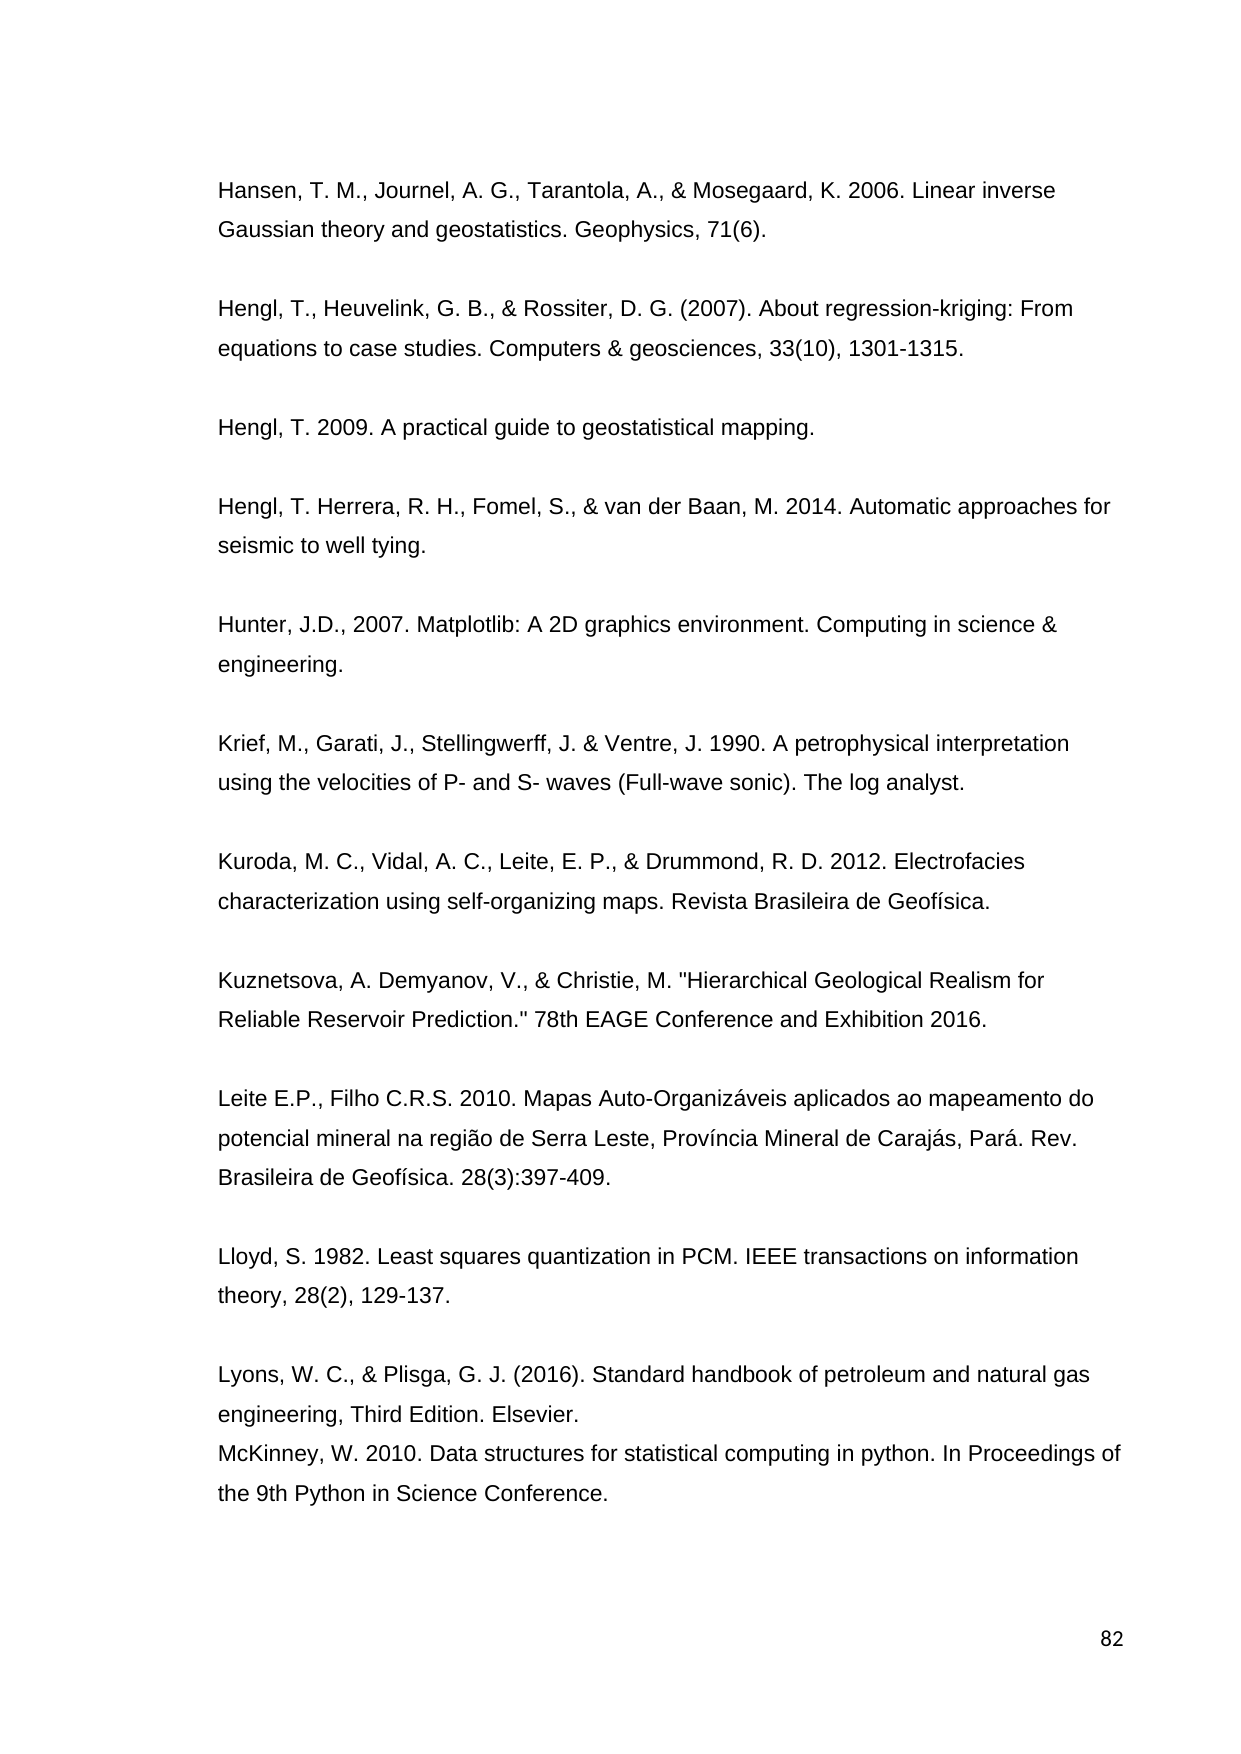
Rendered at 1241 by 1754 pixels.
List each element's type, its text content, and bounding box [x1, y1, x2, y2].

list Kuznetsova, A. Demyanov, V., & Christie, M. "Hierarchical Geological Realism for Reliable Reservoir Prediction." 78th EAGE Conference and Exhibition 2016. [218, 967, 1123, 1032]
list Hengl, T., Heuvelink, G. B., & Rossiter, D. G. (2007). About regression-kriging: From equations to case studies. Computers & geosciences, 33(10), 1301-1315. [218, 295, 1123, 361]
list Leite E.P., Filho C.R.S. 2010. Mapas Auto-Organizáveis aplicados ao mapeamento do potencial mineral na região de Serra Leste, Província Mineral de Carajás, Pará. Rev. Brasileira de Geofísica. 28(3):397-409. [218, 1085, 1123, 1190]
list Hengl, T. Herrera, R. H., Fomel, S., & van der Baan, M. 2014. Automatic approaches for seismic to well tying. [218, 493, 1123, 559]
list Kuroda, M. C., Vidal, A. C., Leite, E. P., & Drummond, R. D. 2012. Electrofacies characterization using self-organizing maps. Revista Brasileira de Geofísica. [218, 848, 1123, 914]
list Hengl, T. 2009. A practical guide to geostatistical mapping. [218, 414, 1123, 440]
list Lloyd, S. 1982. Least squares quantization in PCM. IEEE transactions on information theory, 28(2), 129-137. [218, 1243, 1123, 1309]
list McKinney, W. 2010. Data structures for statistical computing in python. In Proceedings of the 9th Python in Science Conference. [218, 1440, 1123, 1506]
list Krief, M., Garati, J., Stellingwerff, J. & Ventre, J. 1990. A petrophysical interpretation using the velocities of P- and S- waves (Full-wave sonic). The log analyst. [218, 730, 1123, 796]
list Hunter, J.D., 2007. Matplotlib: A 2D graphics environment. Computing in science & engineering. [218, 611, 1123, 677]
list Lyons, W. C., & Plisga, G. J. (2016). Standard handbook of petroleum and natural gas engineering, Third Edition. Elsevier. [218, 1361, 1123, 1427]
list Hansen, T. M., Journel, A. G., Tarantola, A., & Mosegaard, K. 2006. Linear inverse Gaussian theory and geostatistics. Geophysics, 71(6). [218, 177, 1123, 243]
